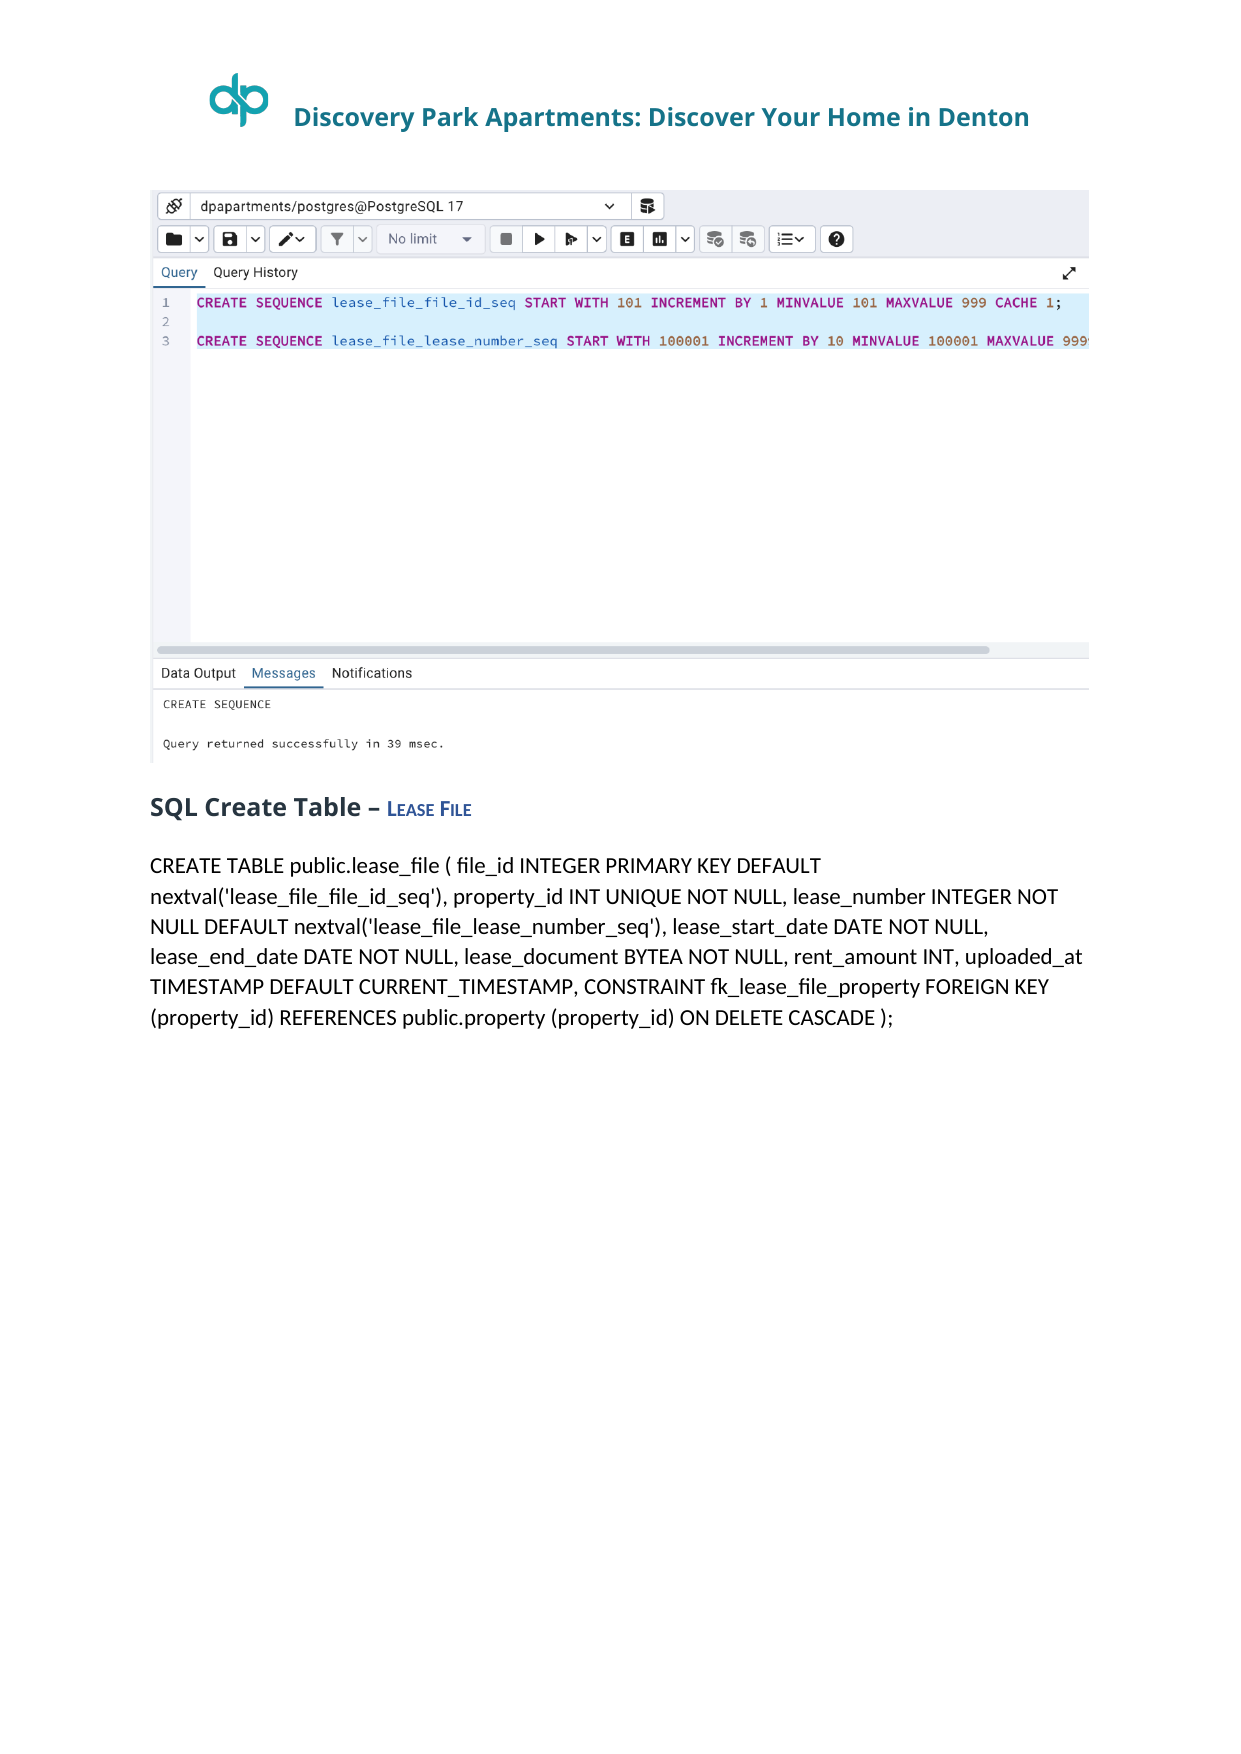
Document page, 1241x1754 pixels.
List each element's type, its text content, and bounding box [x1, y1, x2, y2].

text CREATE TABLE public.lease_file ( file_id INTEGER PRIMARY KEY DEFAULT nextval('lease_file_file_id_seq'), property_id INT UNIQUE NOT NULL, lease_number INTEGER NOT NULL DEFAULT nextval('lease_file_lease_number_seq'), lease_start_date DATE NOT NULL, lease_end_date DATE NOT NULL, lease_document BYTEA NOT NULL, rent_amount INT, uploaded_at TIMESTAMP DEFAULT CURRENT_TIMESTAMP, CONSTRAINT fk_lease_file_property FOREIGN KEY (property_id) REFERENCES public.property (property_id) ON DELETE CASCADE ); [150, 852, 1090, 1031]
text SQL Create Table – Lease File [150, 790, 1090, 824]
picture [150, 190, 1089, 763]
picture [209, 73, 269, 127]
